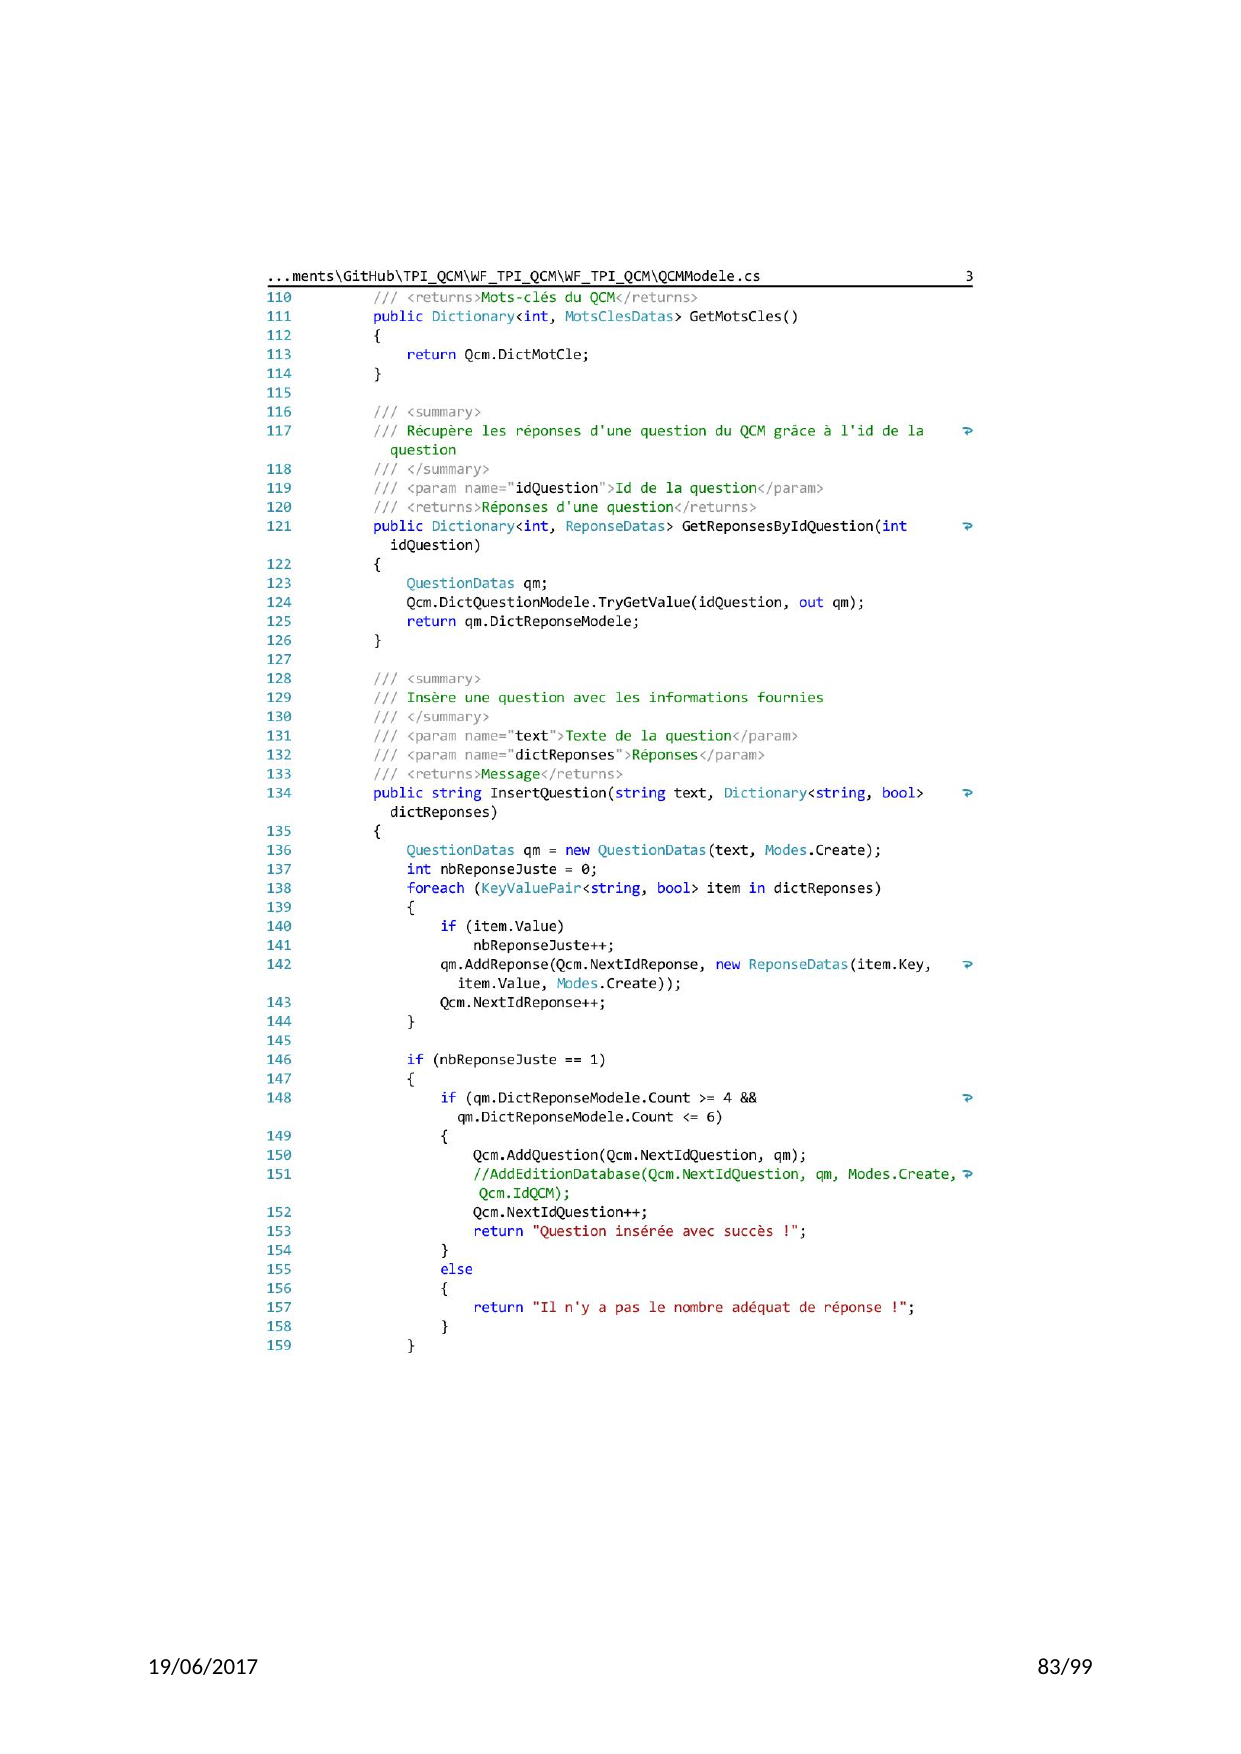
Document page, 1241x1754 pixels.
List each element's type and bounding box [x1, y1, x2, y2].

picture [147, 147, 1093, 1484]
